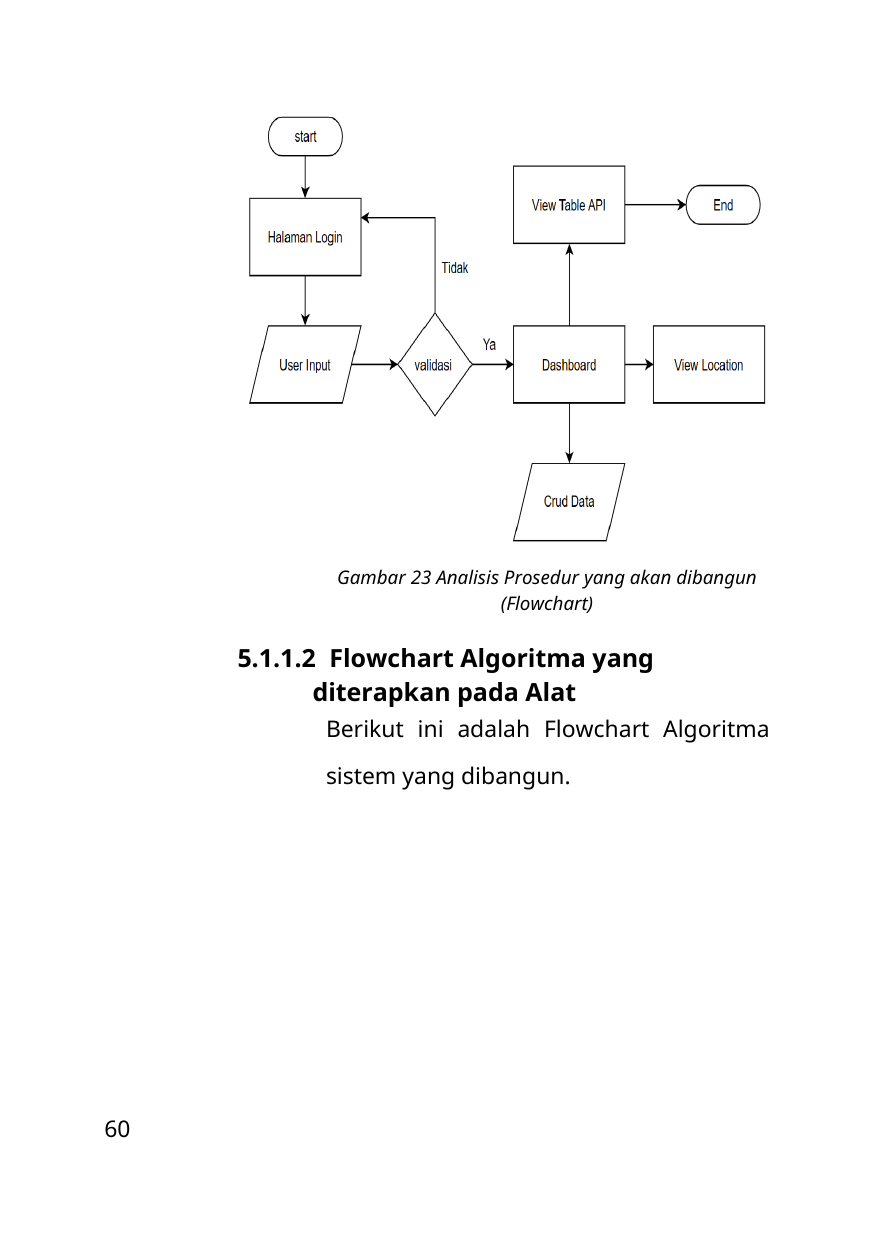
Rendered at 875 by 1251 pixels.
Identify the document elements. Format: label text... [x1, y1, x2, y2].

text Gambar 23 Analisis Prosedur yang akan dibangun (Flowchart) [326, 565, 770, 616]
picture [239, 108, 771, 549]
subtitle Flowchart Algoritma yang diterapkan pada Alat [237, 641, 770, 709]
text Berikut ini adalah Flowchart Algoritma sistem yang dibangun. [326, 713, 770, 791]
